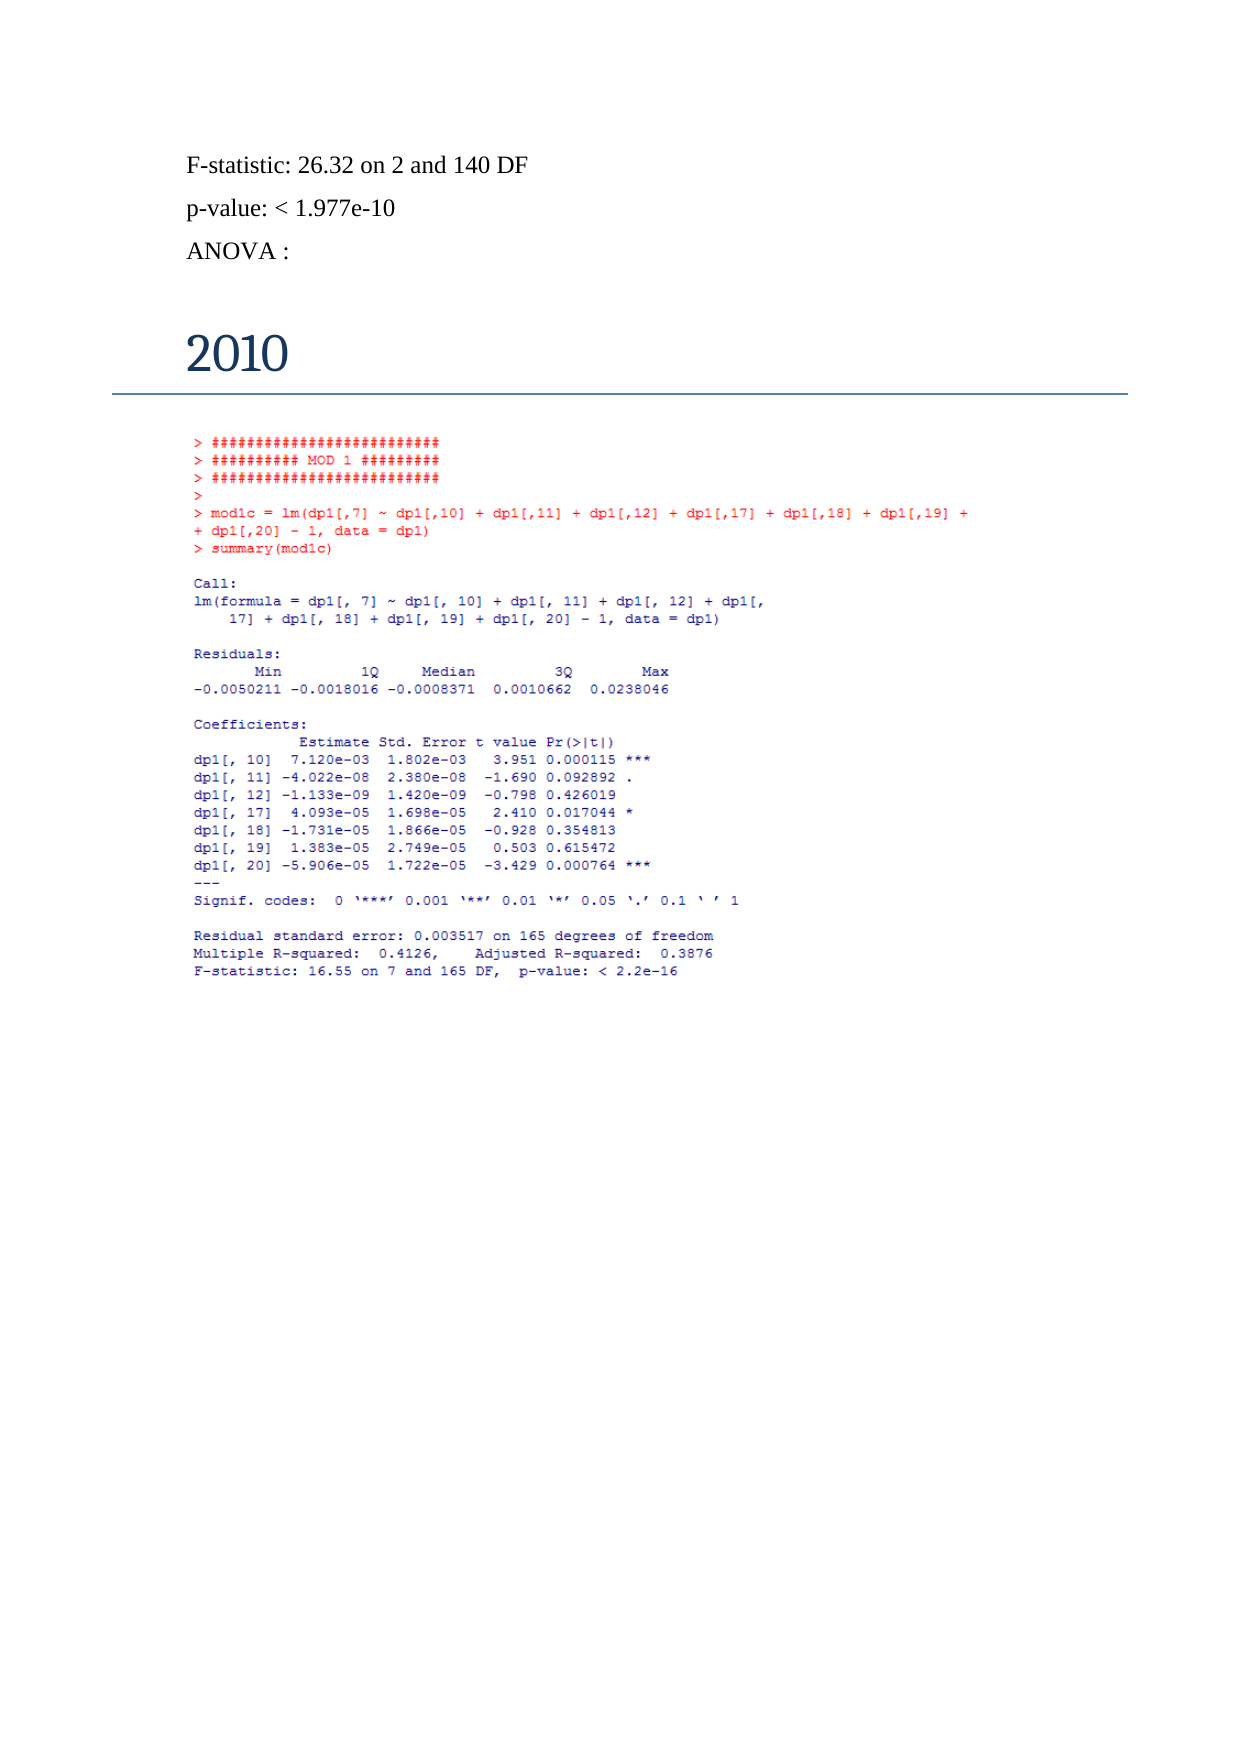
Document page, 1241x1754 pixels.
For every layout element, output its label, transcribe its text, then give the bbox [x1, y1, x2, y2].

text F-statistic: 26.32 on 2 and 140 DF [112, 150, 1128, 179]
text ANOVA : [112, 236, 1128, 265]
title 2010 [112, 322, 1128, 393]
text p-value: < 1.977e-10 [112, 193, 1128, 222]
picture [186, 426, 1012, 992]
